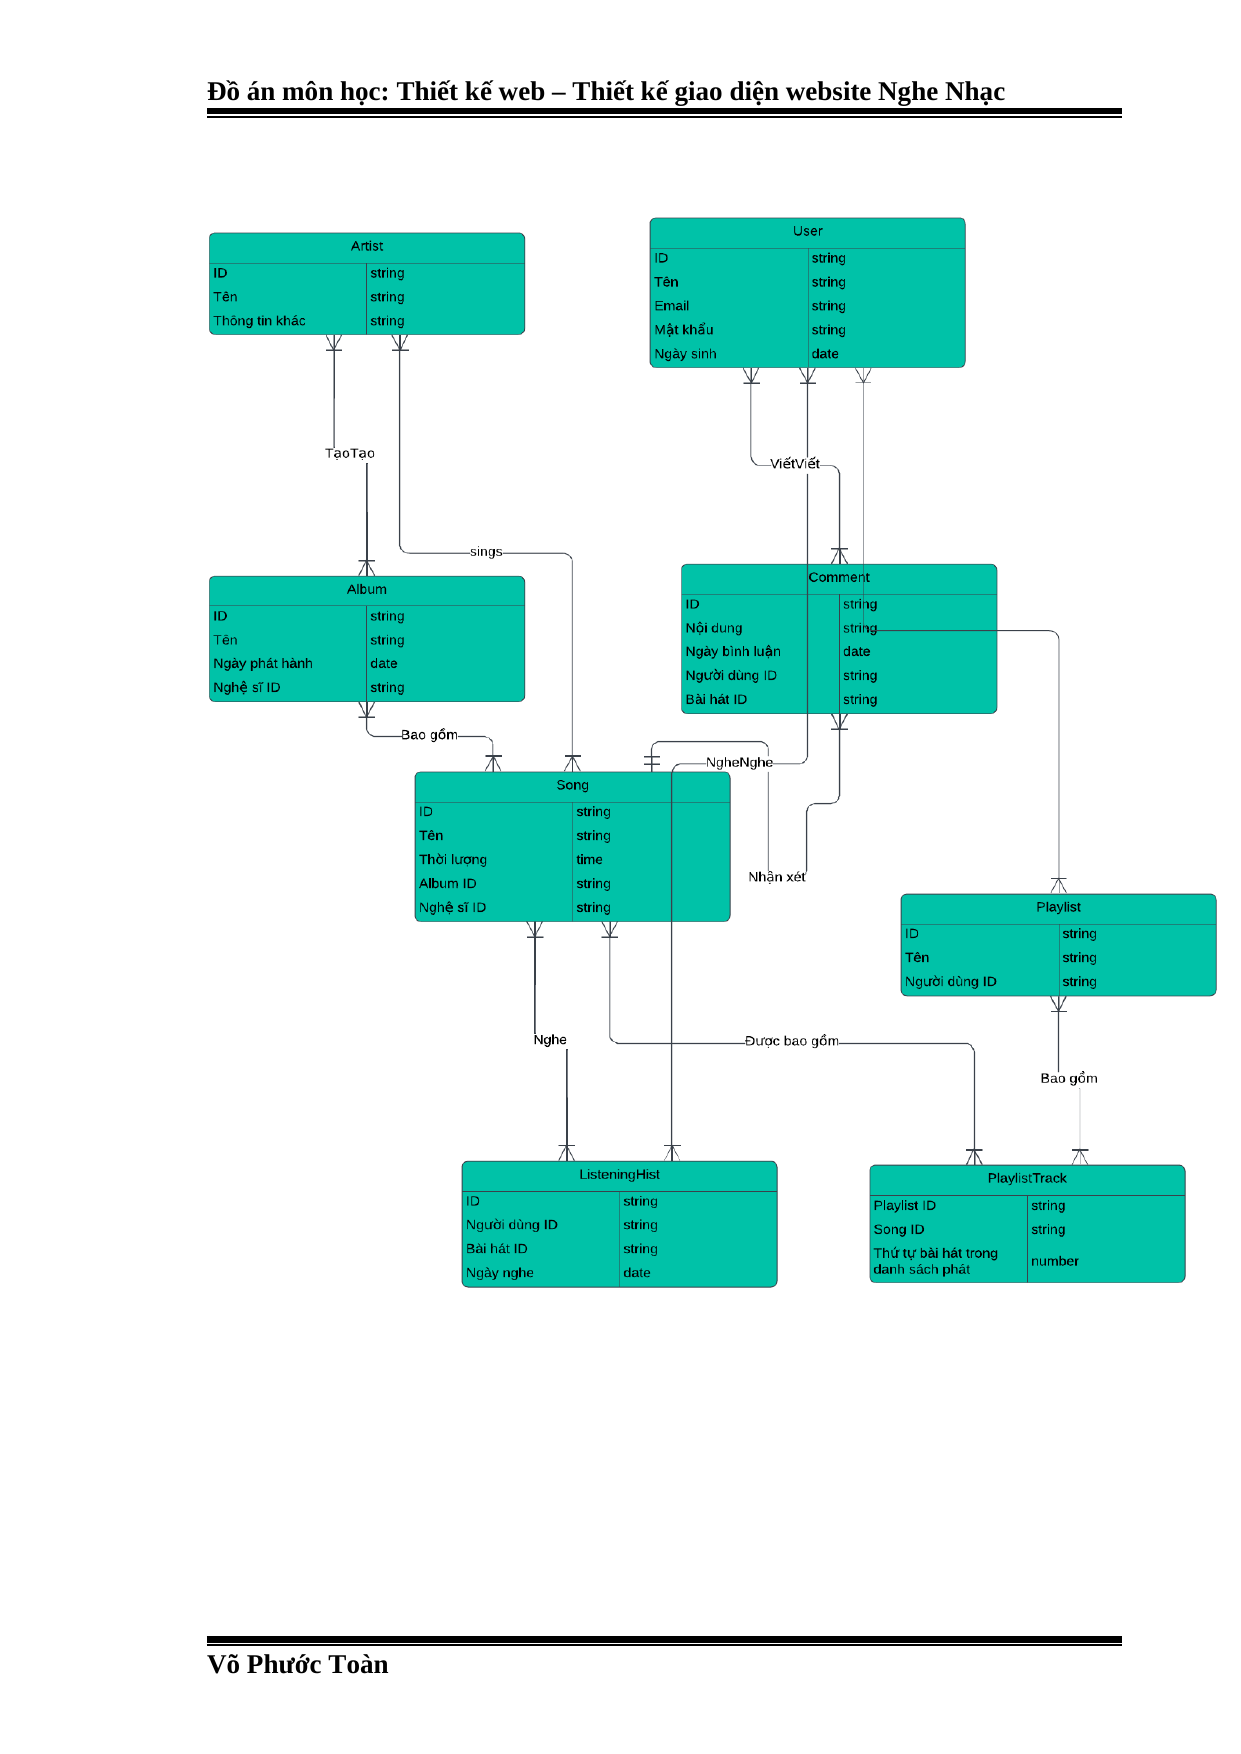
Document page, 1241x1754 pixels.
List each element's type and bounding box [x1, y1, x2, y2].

picture [141, 147, 1241, 1357]
